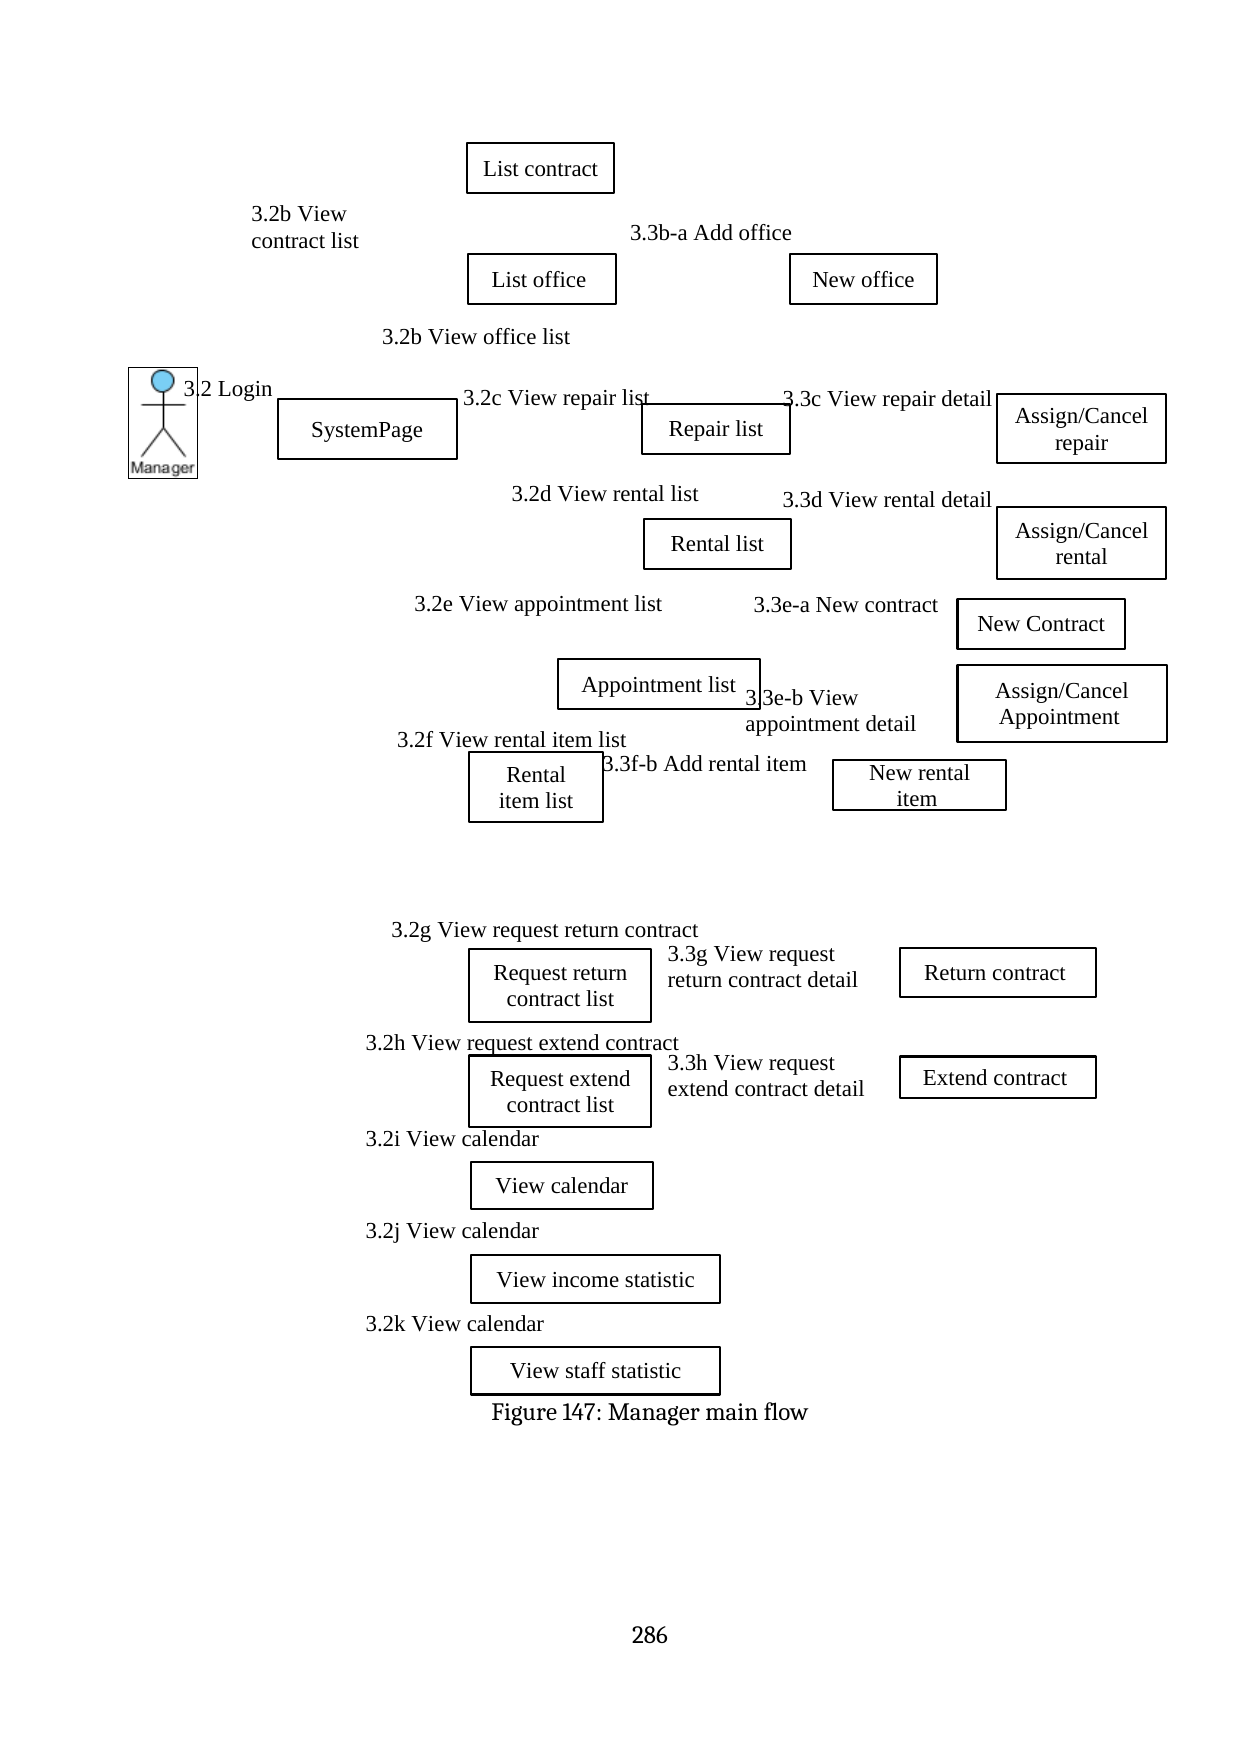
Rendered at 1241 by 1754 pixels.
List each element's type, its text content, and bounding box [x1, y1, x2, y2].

picture [129, 368, 177, 478]
